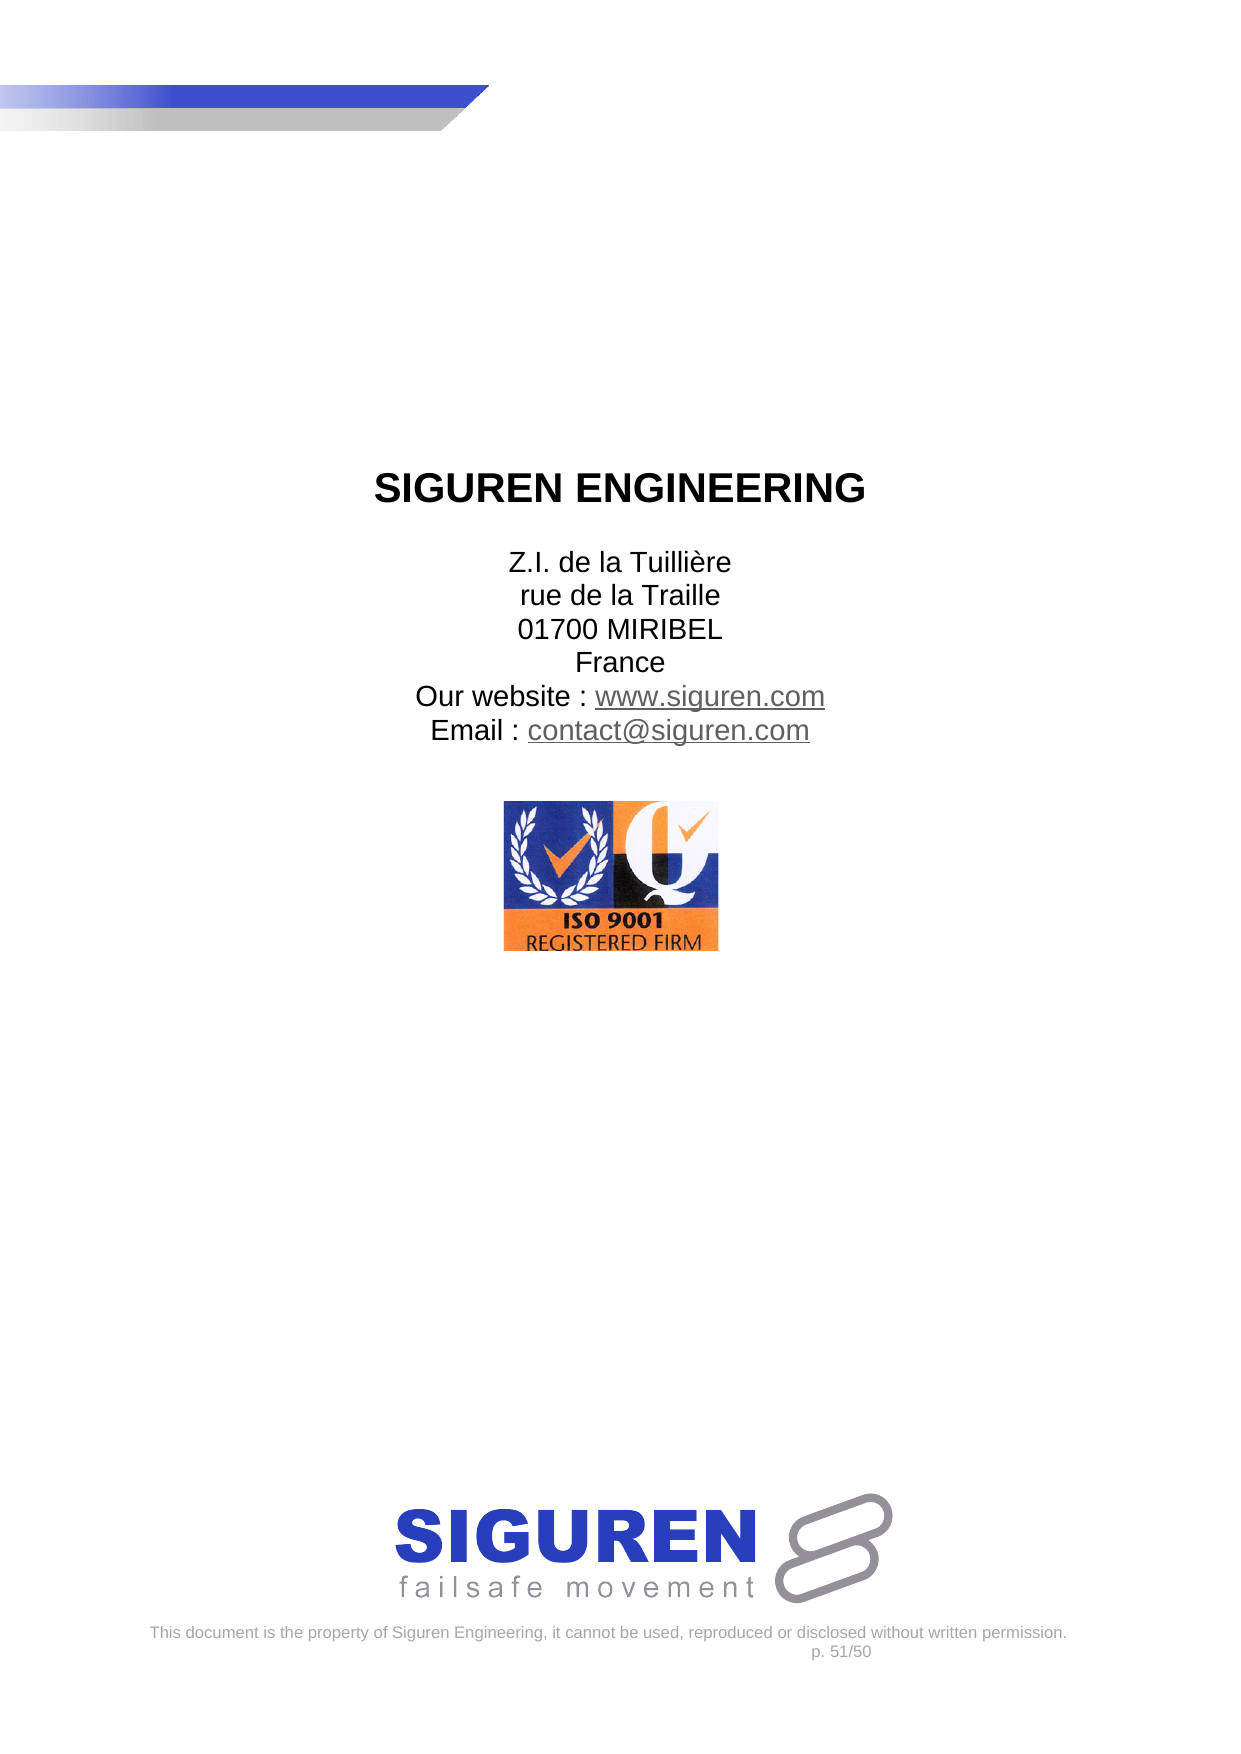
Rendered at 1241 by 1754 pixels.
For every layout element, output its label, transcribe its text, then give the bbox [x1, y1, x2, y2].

text Our website : www.siguren.com [148, 679, 1092, 713]
text SIGUREN ENGINEERING [148, 463, 1092, 511]
text Email : contact@siguren.com [148, 713, 1092, 746]
text rue de la Traille [148, 578, 1092, 612]
picture [503, 801, 719, 951]
text Z.I. de la Tuillière [148, 545, 1092, 578]
picture [393, 1492, 894, 1614]
text France [148, 646, 1092, 679]
text 01700 MIRIBEL [148, 612, 1092, 646]
